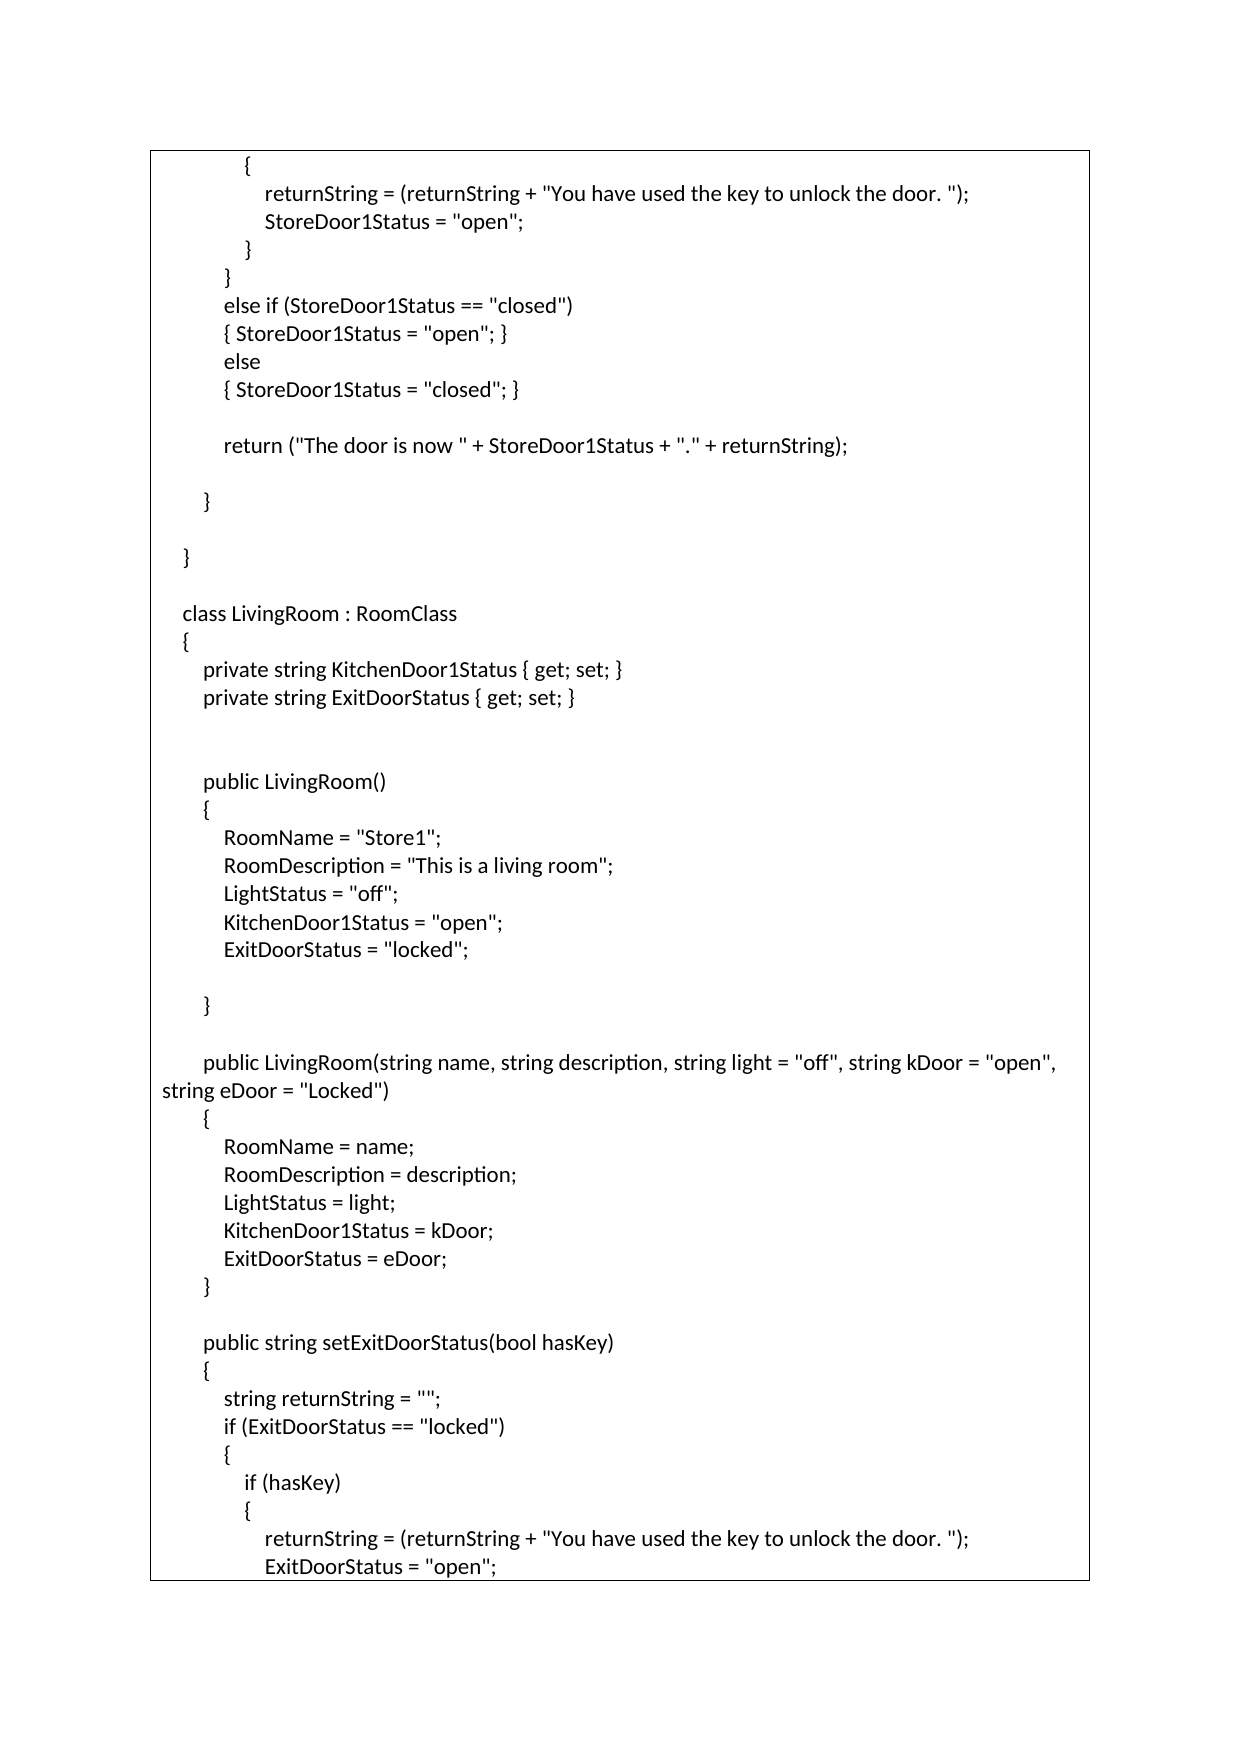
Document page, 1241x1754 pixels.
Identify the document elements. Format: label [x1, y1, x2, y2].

table_cell [151, 151, 1089, 1580]
